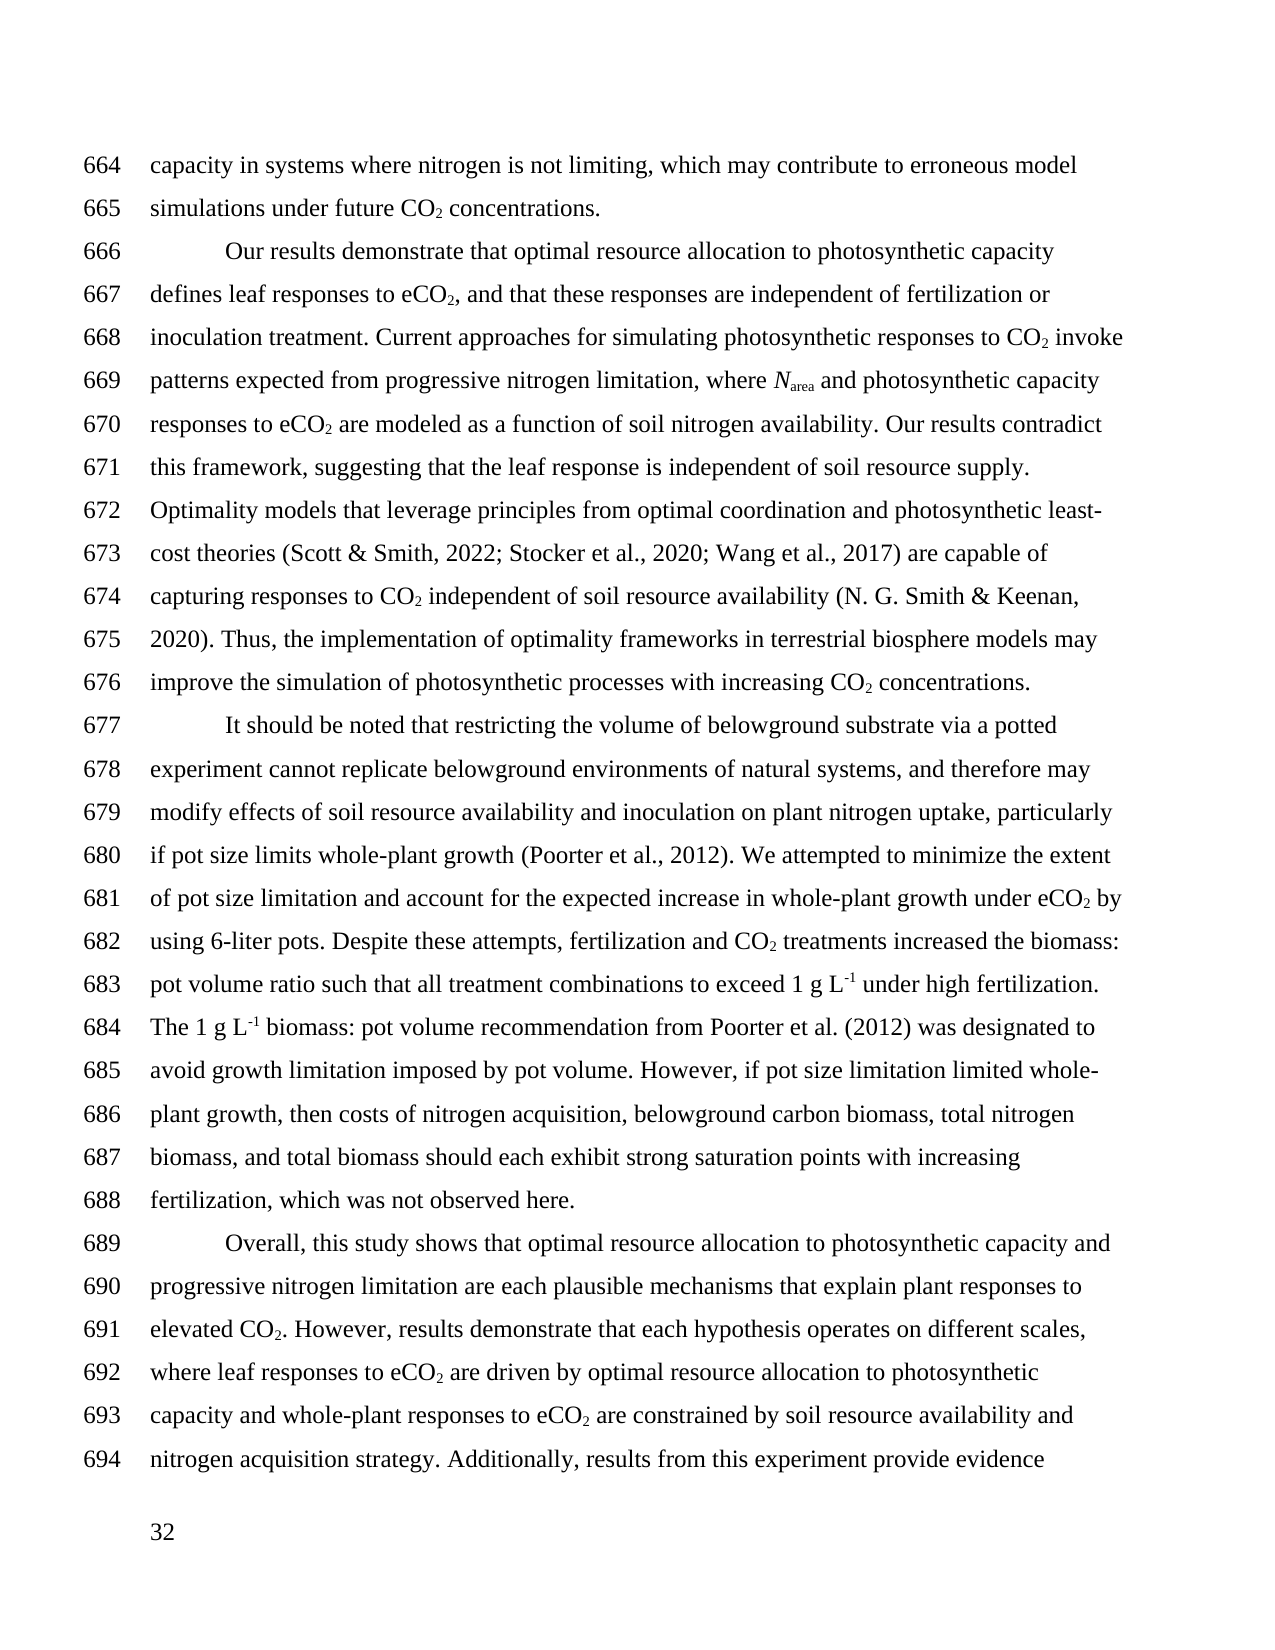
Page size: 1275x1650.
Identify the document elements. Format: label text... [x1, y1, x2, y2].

text It should be noted that restricting the volume of belowground substrate via a potted experiment cannot replicate belowground environments of natural systems, and therefore may modify effects of soil resource availability and inoculation on plant nitrogen uptake, particularly if pot size limits whole-plant growth . We attempted to minimize the extent of pot size limitation and account for the expected increase in whole-plant growth under eCO2 by using 6-liter pots. Despite these attempts, fertilization and CO2 treatments increased the biomass: pot volume ratio such that all treatment combinations to exceed 1 g L-1 under high fertilization. The 1 g L-1 biomass: pot volume recommendation from was designated to avoid growth limitation imposed by pot volume. However, if pot size limitation limited whole-plant growth, then costs of nitrogen acquisition, belowground carbon biomass, total nitrogen biomass, and total biomass should each exhibit strong saturation points with increasing fertilization, which was not observed here. [150, 711, 1125, 1214]
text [150, 150, 1125, 222]
text Our results demonstrate that optimal resource allocation to photosynthetic capacity defines leaf responses to eCO2, and that these responses are independent of fertilization or inoculation treatment. Current approaches for simulating photosynthetic responses to CO2 invoke patterns expected from progressive nitrogen limitation, where Narea and photosynthetic capacity responses to eCO2 are modeled as a function of soil nitrogen availability. Our results contradict this framework, suggesting that the leaf response is independent of soil resource supply. Optimality models that leverage principles from optimal coordination and photosynthetic least-cost theories are capable of capturing responses to CO2 independent of soil resource availability . Thus, the implementation of optimality frameworks in terrestrial biosphere models may improve the simulation of photosynthetic processes with increasing CO2 concentrations. [150, 236, 1125, 696]
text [150, 1228, 1125, 1472]
